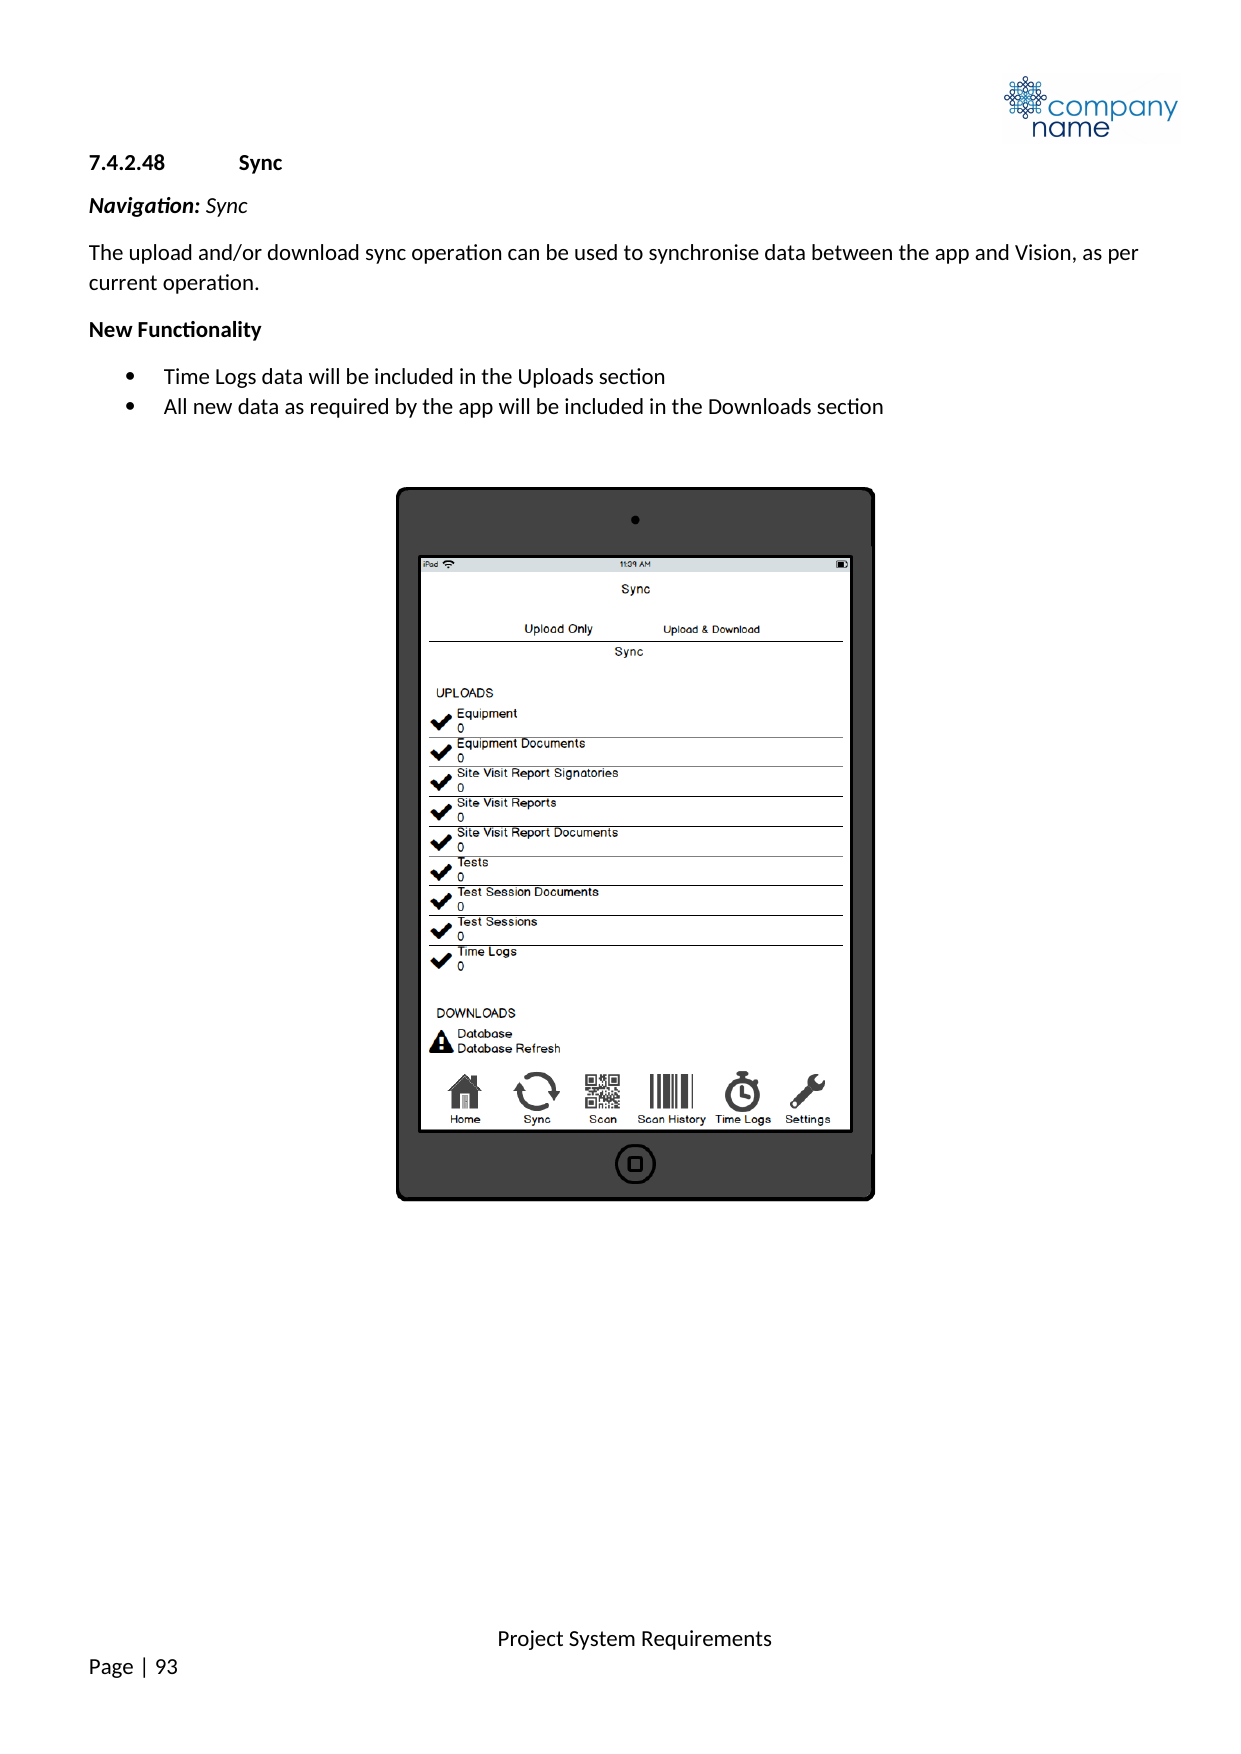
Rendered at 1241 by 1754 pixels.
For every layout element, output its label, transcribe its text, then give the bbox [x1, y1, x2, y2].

list All new data as required by the app will be included in the Downloads section [126, 392, 1181, 420]
list Time Logs data will be included in the Uploads section [126, 362, 1181, 390]
text The upload and/or download sync operation can be used to synchronise data between the app and Vision, as per current operation. [89, 238, 1181, 296]
text Navigation: Sync [89, 191, 1181, 219]
text New Functionality [89, 315, 1181, 343]
picture [394, 485, 876, 1202]
picture [1002, 73, 1182, 144]
subtitle Sync [89, 148, 1181, 176]
